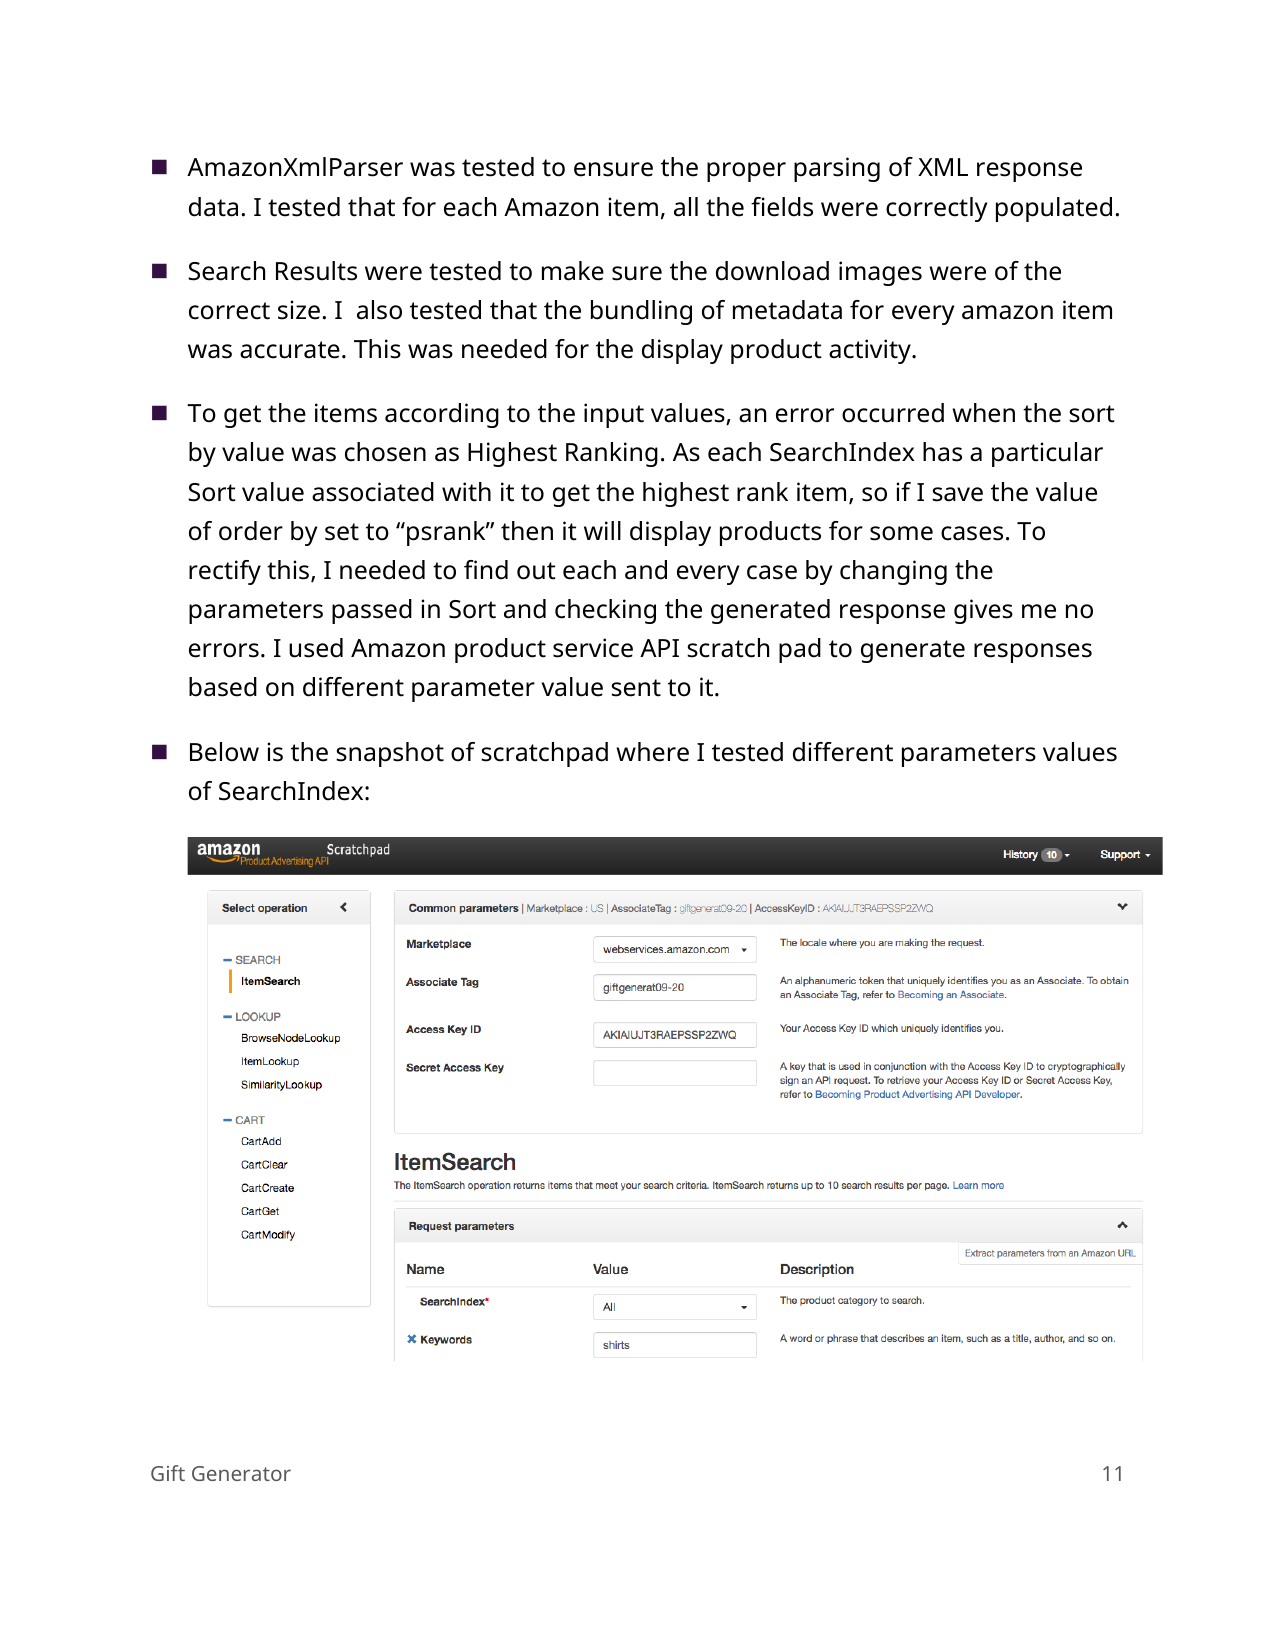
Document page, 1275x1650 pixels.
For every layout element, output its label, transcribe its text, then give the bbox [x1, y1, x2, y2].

list Search Results were tested to make sure the download images were of the correct size. I also tested that the bundling of metadata for every amazon item was accurate. This was needed for the display product activity. [150, 253, 1125, 366]
picture [187, 837, 1163, 1361]
list To get the items according to the input values, an error occurred when the sort by value was chosen as Highest Ranking. As each SearchIndex has a particular Sort value associated with it to get the highest rank item, so if I save the value of order by set to “psrank” then it will display products for some cases. To rectify this, I needed to find out each and every case by changing the parameters passed in Sort and checking the generated response gives me no errors. I used Amazon product service API scratch pad to generate responses based on different parameter value sent to it. [150, 396, 1125, 704]
list AmazonXmlParser was tested to ensure the proper parsing of XML response data. I tested that for each Amazon item, all the fields were correctly populated. [150, 150, 1125, 223]
list Below is the snapshot of scratchpad where I tested different parameters values of SearchIndex: [150, 734, 1125, 807]
